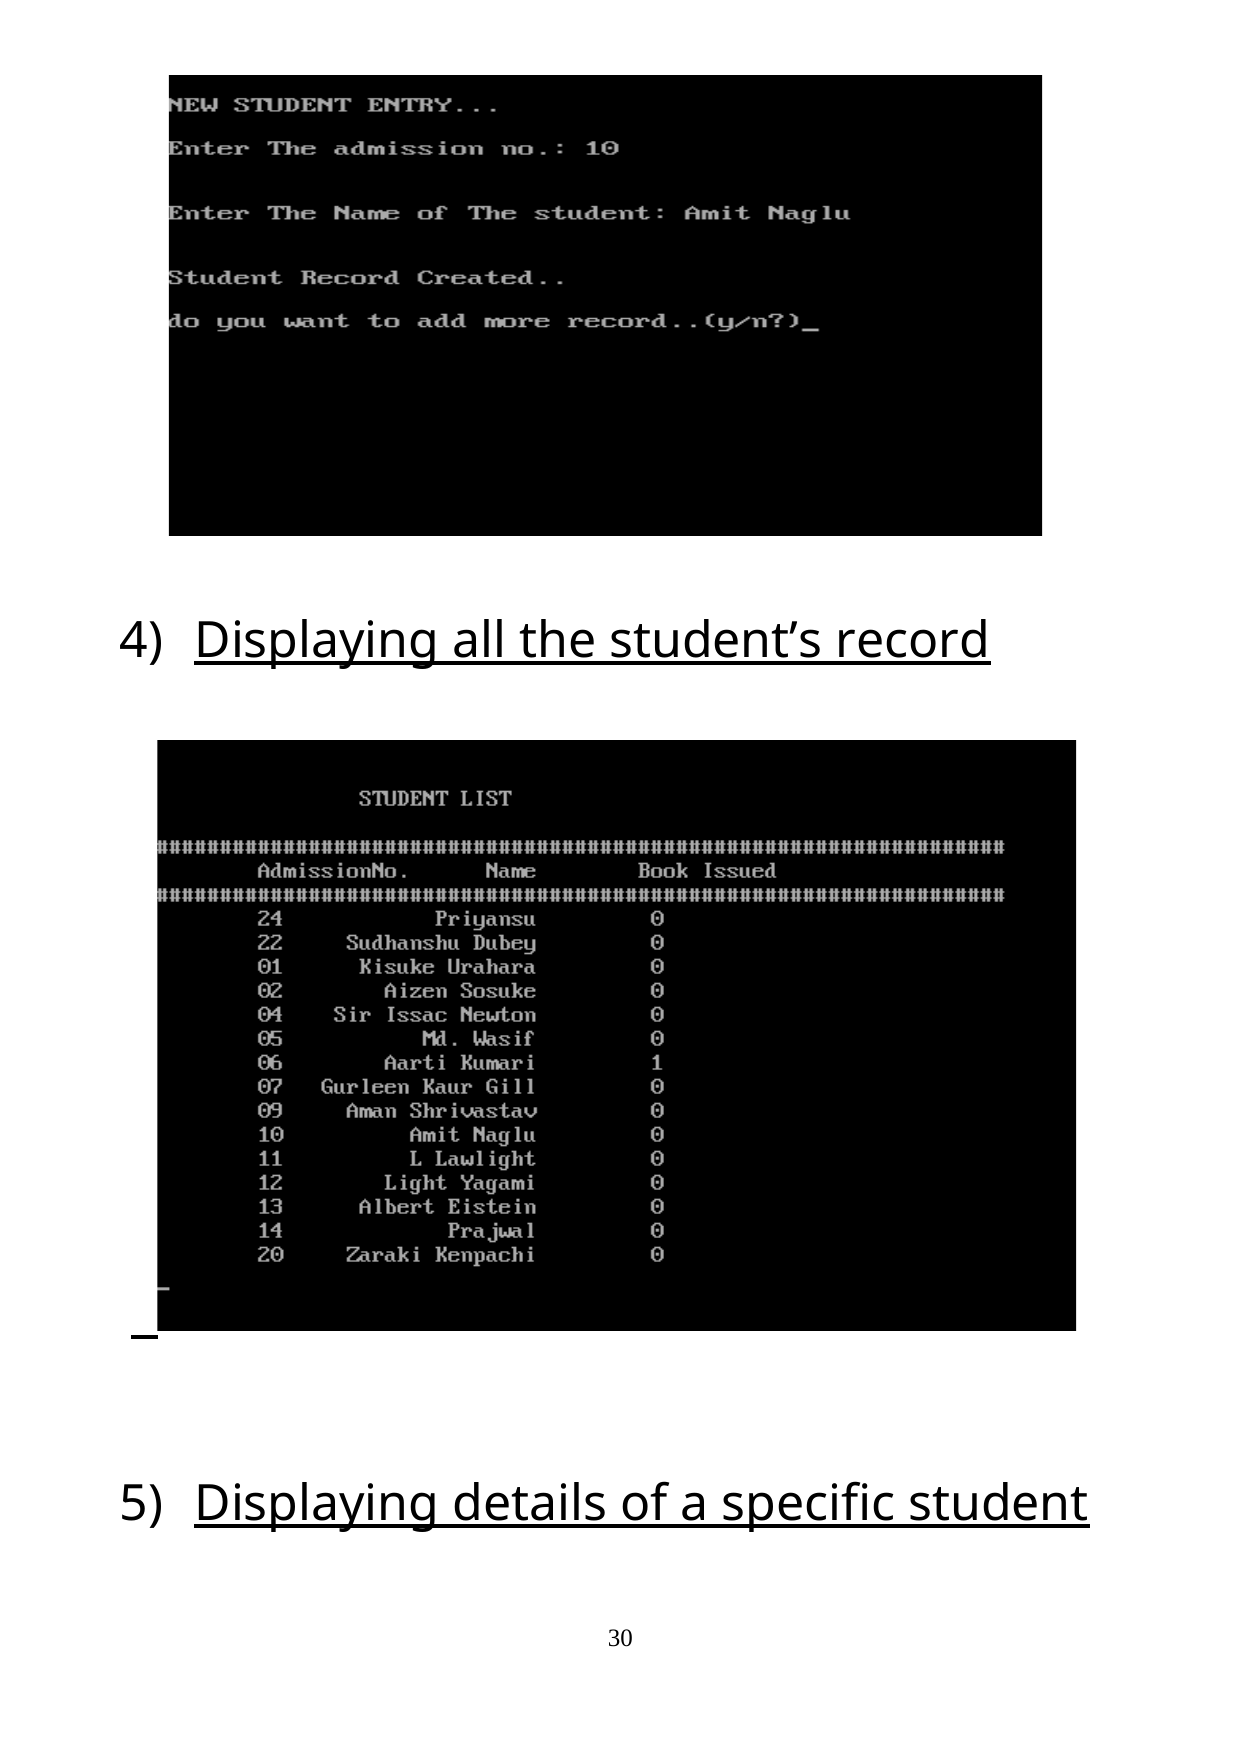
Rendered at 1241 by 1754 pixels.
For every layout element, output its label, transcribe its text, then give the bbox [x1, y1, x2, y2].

list Displaying details of a specific student [119, 1467, 1165, 1535]
list Displaying all the student’s record [119, 604, 1165, 672]
picture [168, 75, 1043, 536]
picture [157, 740, 1077, 1331]
